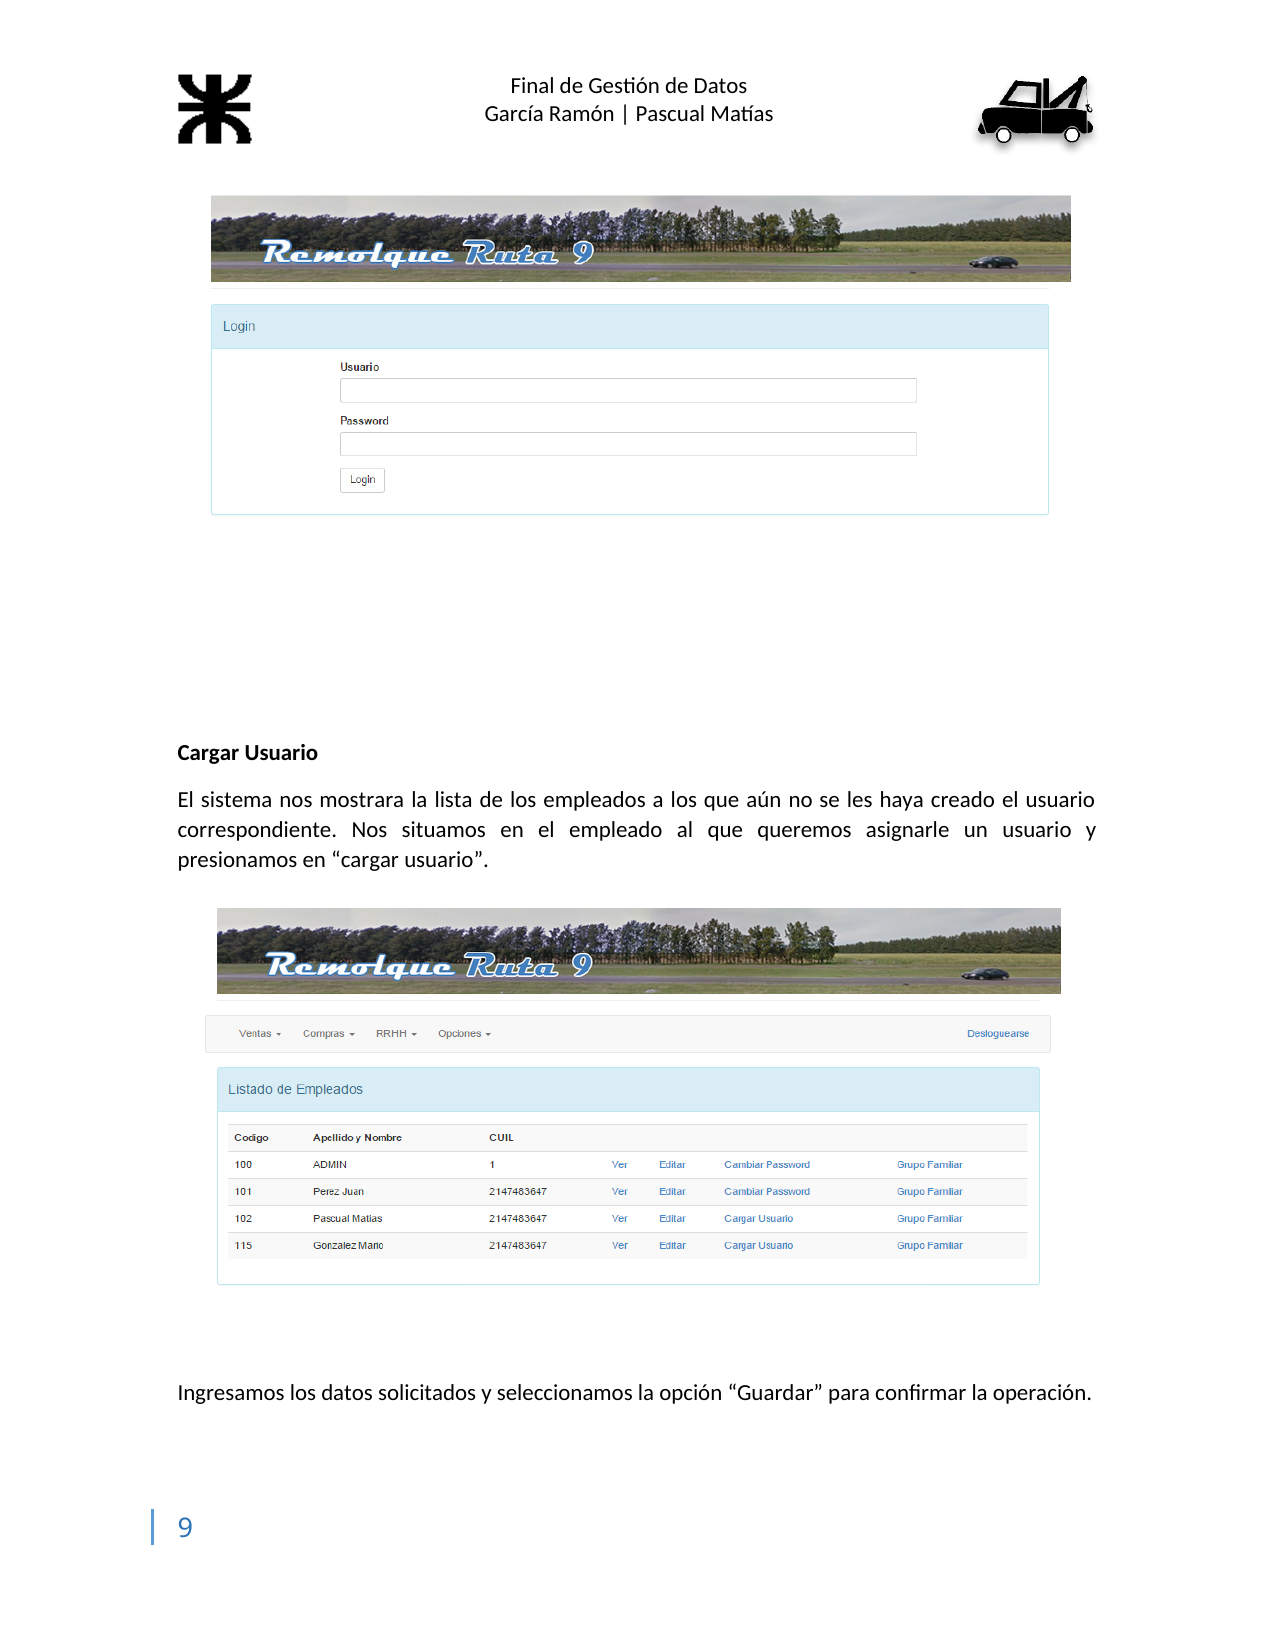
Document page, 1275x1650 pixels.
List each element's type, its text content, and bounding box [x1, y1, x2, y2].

text Cargar Usuario [177, 738, 1098, 766]
picture [194, 892, 1081, 1313]
text El sistema nos mostrara la lista de los empleados a los que aún no se les haya creado el usuario correspondiente. Nos situamos en el empleado al que queremos asignarle un usuario y presionamos en “cargar usuario”. [177, 785, 1098, 873]
picture [177, 186, 1098, 532]
text Ingresamos los datos solicitados y seleccionamos la opción “Guardar” para confirmar la operación. [177, 1378, 1098, 1406]
